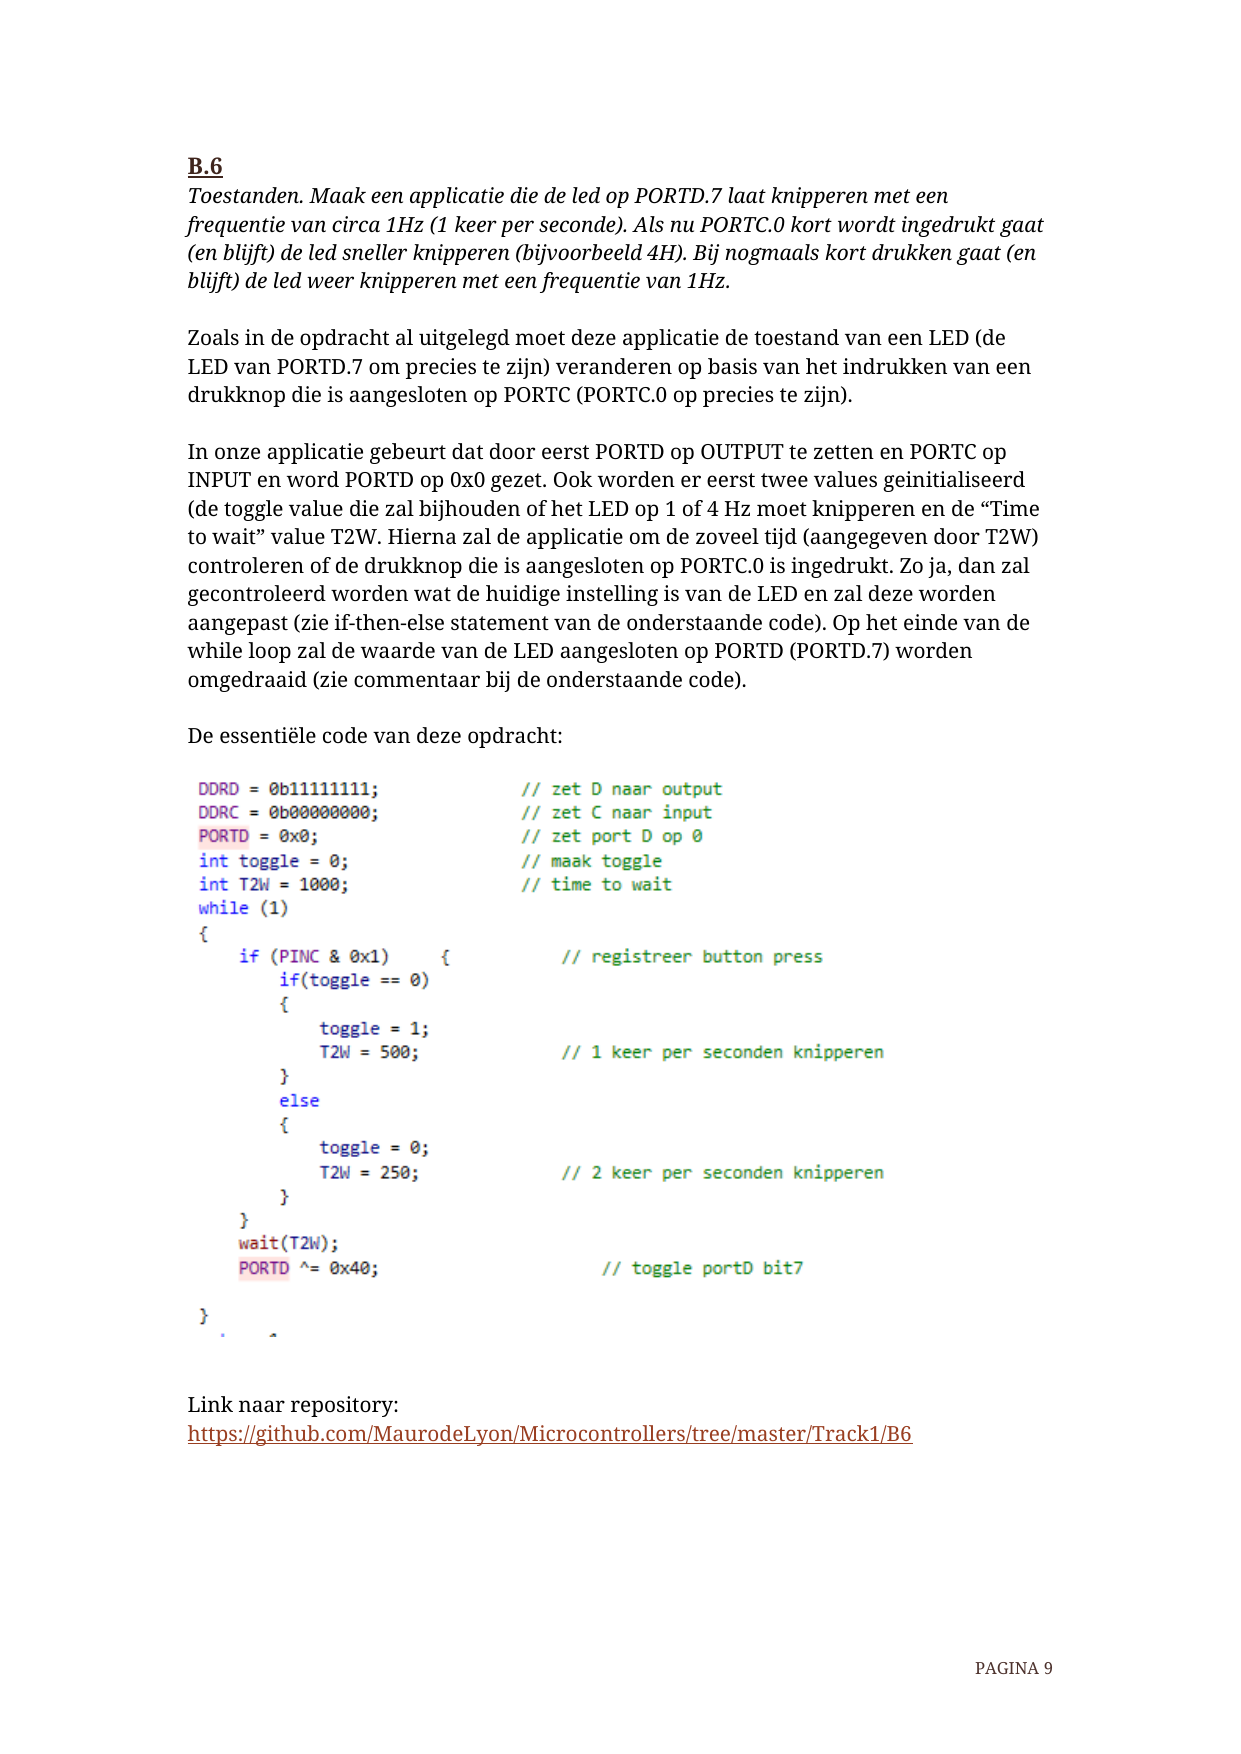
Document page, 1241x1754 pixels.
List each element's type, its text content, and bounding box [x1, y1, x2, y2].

text Link naar repository: [187, 1391, 1053, 1419]
text B.6 [187, 150, 1053, 181]
text https://github.com/MaurodeLyon/Microcontrollers/tree/master/Track1/B6 [187, 1419, 1053, 1447]
picture [187, 778, 989, 1337]
text Zoals in de opdracht al uitgelegd moet deze applicatie de toestand van een LED (de LED van PORTD.7 om precies te zijn) veranderen op basis van het indrukken van een drukknop die is aangesloten op PORTC (PORTC.0 op precies te zijn). [187, 323, 1053, 409]
text De essentiële code van deze opdracht: [187, 722, 1053, 750]
text Toestanden. Maak een applicatie die de led op PORTD.7 laat knipperen met een frequentie van circa 1Hz (1 keer per seconde). Als nu PORTC.0 kort wordt ingedrukt gaat (en blijft) de led sneller knipperen (bijvoorbeeld 4H). Bij nogmaals kort drukken gaat (en blijft) de led weer knipperen met een frequentie van 1Hz. [187, 181, 1053, 295]
text In onze applicatie gebeurt dat door eerst PORTD op OUTPUT te zetten en PORTC op INPUT en word PORTD op 0x0 gezet. Ook worden er eerst twee values geinitialiseerd (de toggle value die zal bijhouden of het LED op 1 of 4 Hz moet knipperen en de “Time to wait” value T2W. Hierna zal de applicatie om de zoveel tijd (aangegeven door T2W) controleren of de drukknop die is aangesloten op PORTC.0 is ingedrukt. Zo ja, dan zal gecontroleerd worden wat de huidige instelling is van de LED en zal deze worden aangepast (zie if-then-else statement van de onderstaande code). Op het einde van de while loop zal de waarde van de LED aangesloten op PORTD (PORTD.7) worden omgedraaid (zie commentaar bij de onderstaande code). [187, 437, 1053, 693]
